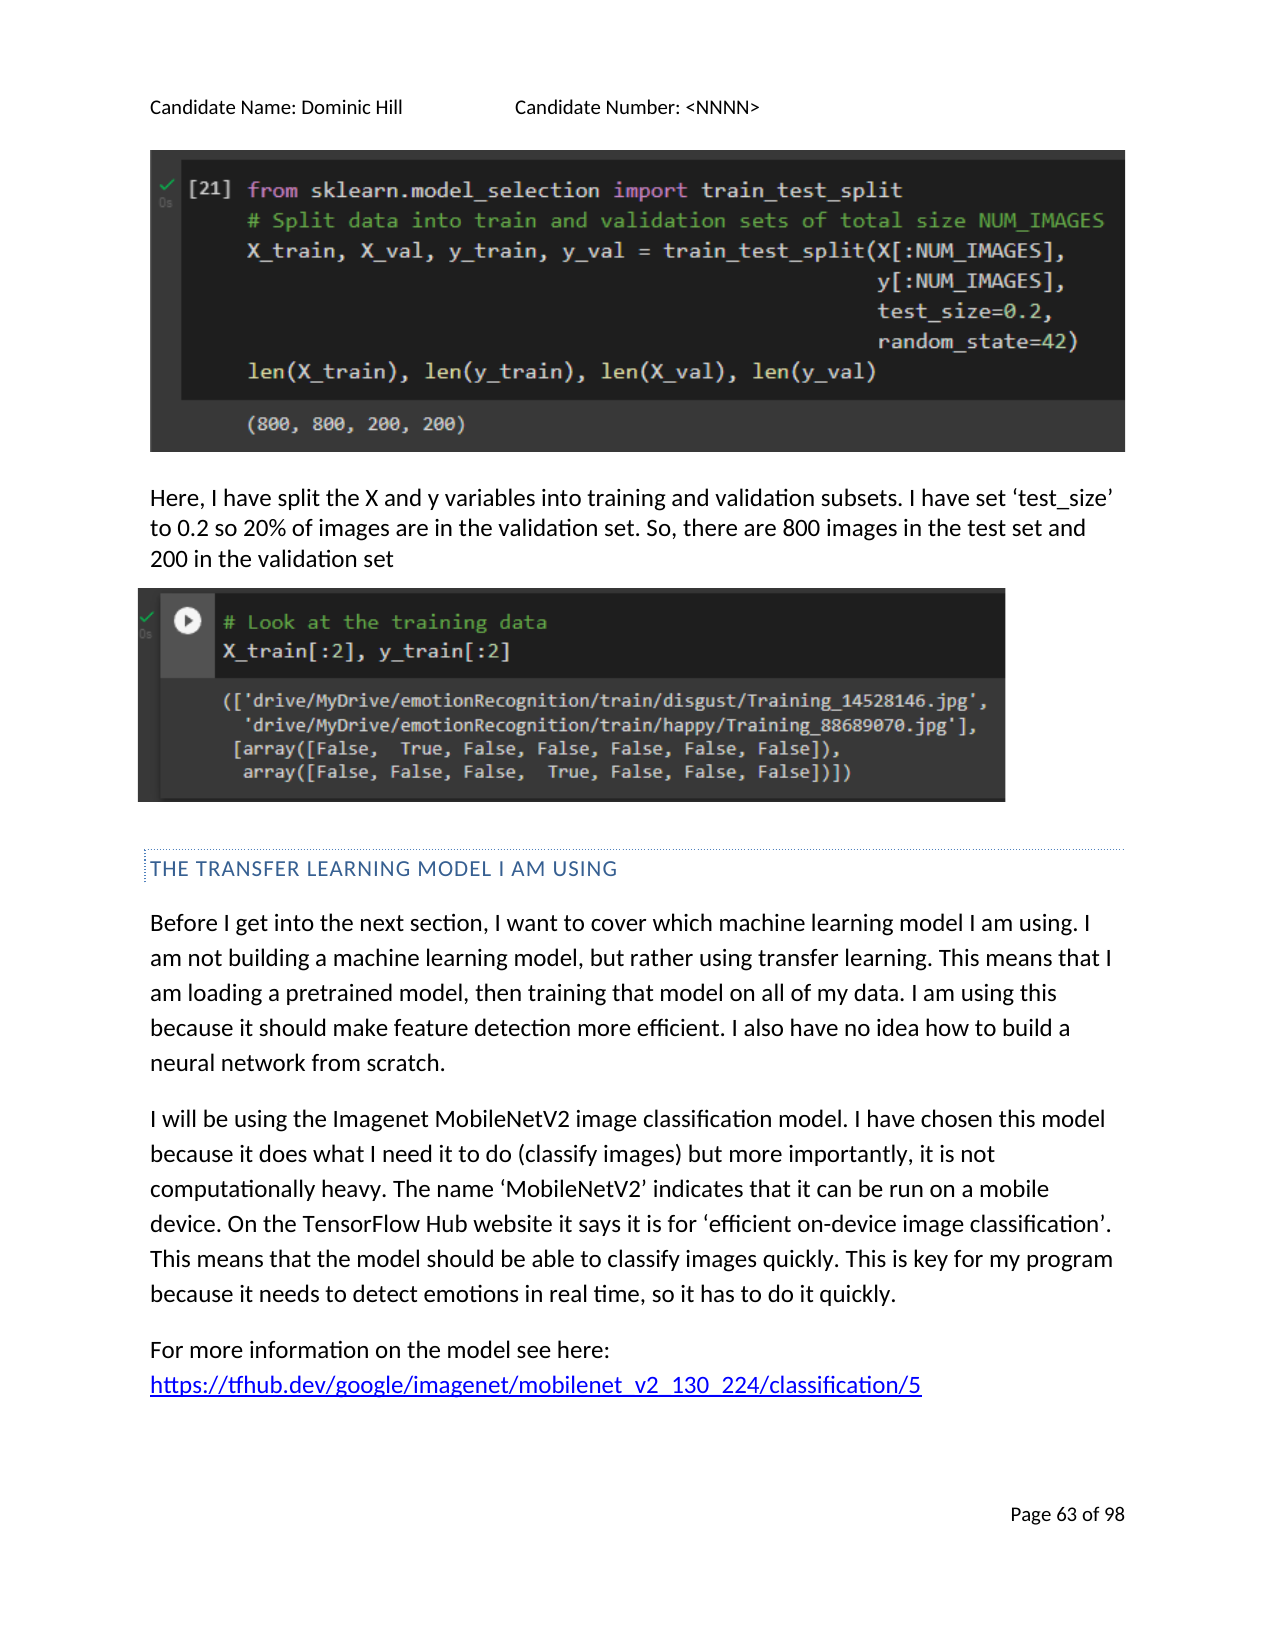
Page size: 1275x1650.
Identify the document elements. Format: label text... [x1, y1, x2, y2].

subtitle The transfer learning model I am using [144, 849, 1125, 882]
picture [150, 150, 1125, 452]
picture [136, 588, 1005, 802]
text Before I get into the next section, I want to cover which machine learning model I am using. I am not building a machine learning model, but rather using transfer learning. This means that I am loading a pretrained model, then training that model on all of my data. I am using this because it should make feature detection more efficient. I also have no idea how to build a neural network from scratch. [150, 907, 1125, 1078]
text Here, I have split the X and y variables into training and validation subsets. I have set ‘test_size’ to 0.2 so 20% of images are in the validation set. So, there are 800 images in the test set and 200 in the validation set [150, 482, 1125, 573]
text I will be using the Imagenet MobileNetV2 image classification model. I have chosen this model because it does what I need it to do (classify images) but more importantly, it is not computationally heavy. The name ‘MobileNetV2’ indicates that it can be run on a mobile device. On the TensorFlow Hub website it says it is for ‘efficient on-device image classification’. This means that the model should be able to classify images quickly. This is key for my program because it needs to detect emotions in real time, so it has to do it quickly. [150, 1103, 1125, 1309]
text For more information on the model see here: https://tfhub.dev/google/imagenet/mobilenet_v2_130_224/classification/5 [150, 1334, 1125, 1399]
